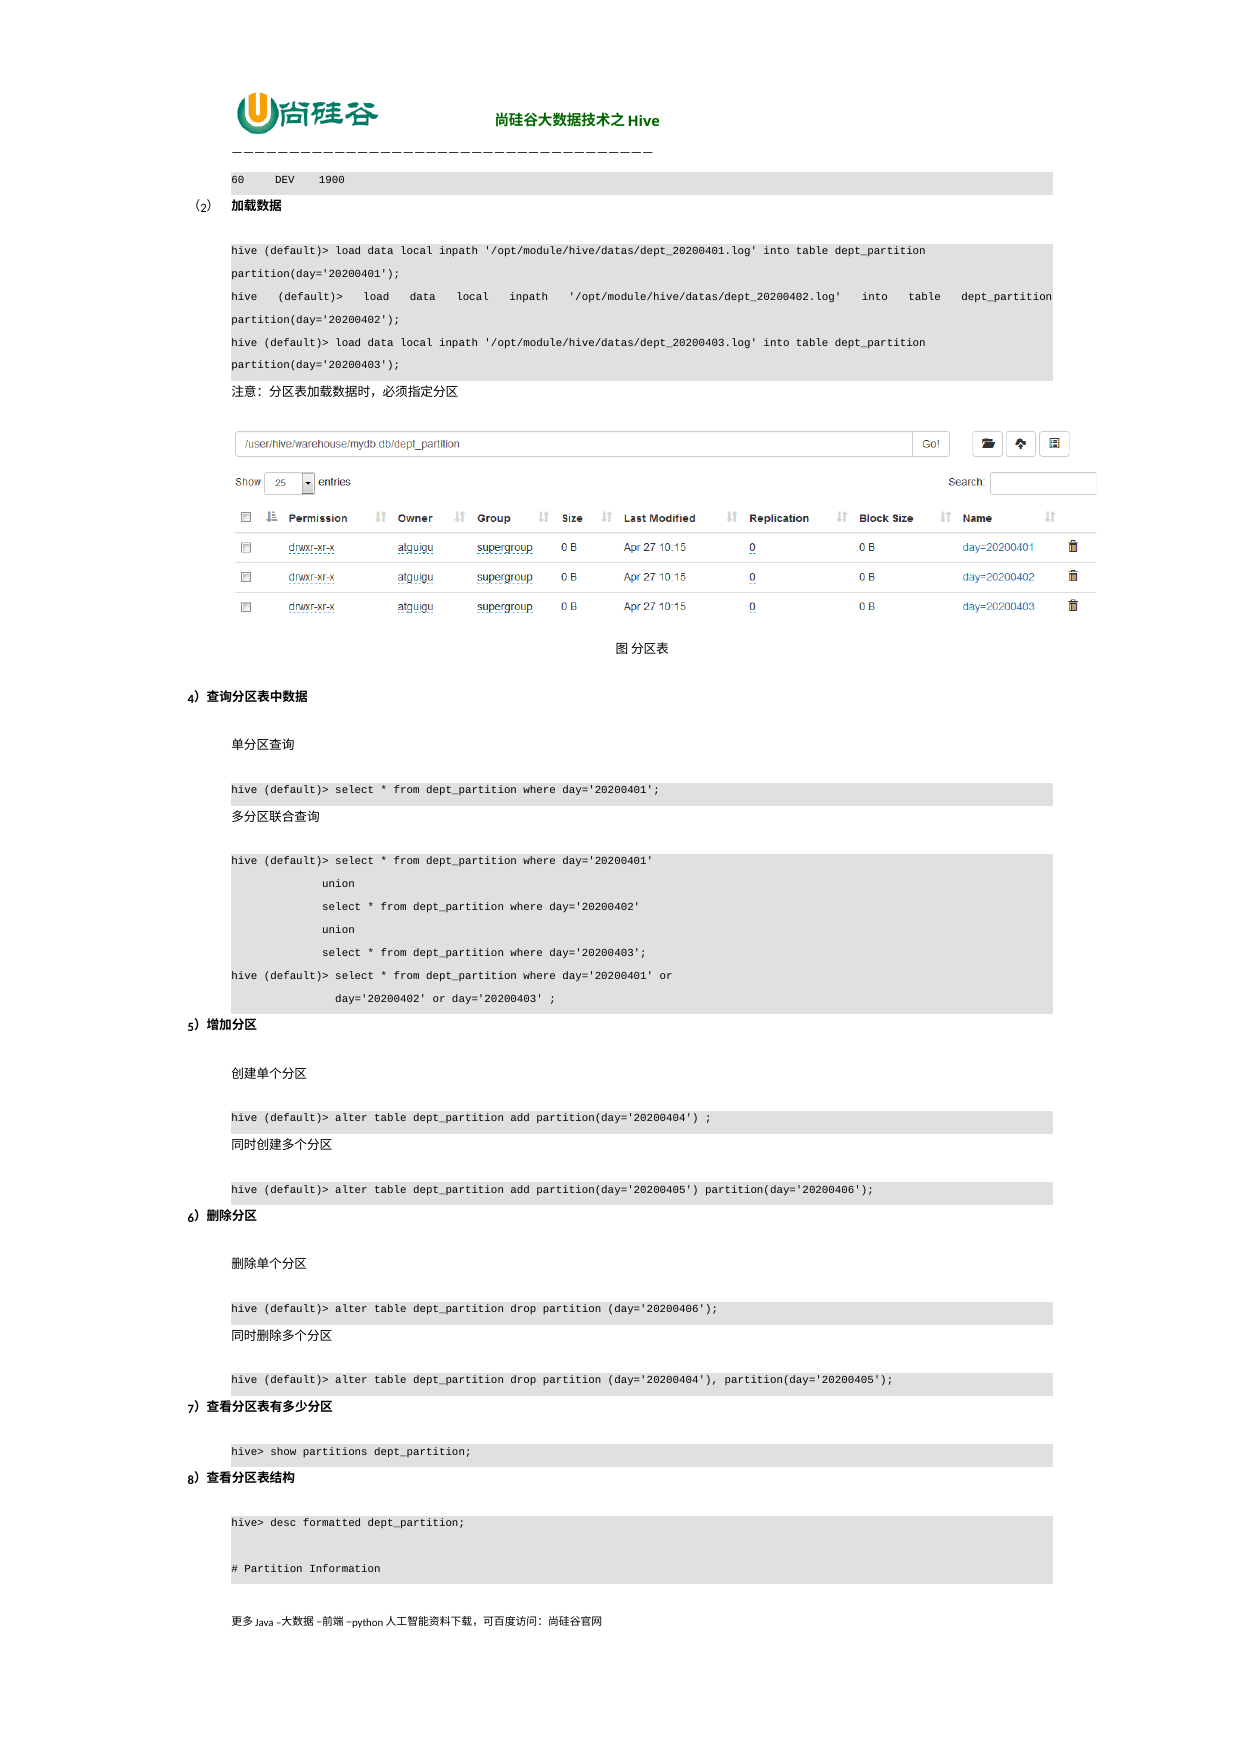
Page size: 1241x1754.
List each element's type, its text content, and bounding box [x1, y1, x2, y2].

text # Partition Information [231, 1562, 1053, 1584]
text 60 DEV 1900 [231, 172, 1053, 195]
text hive (default)> alter table dept_partition drop partition (day='20200406'); [231, 1302, 1053, 1325]
text 同时删除多个分区 [187, 1325, 1053, 1357]
text 7）查看分区表有多少分区 [187, 1396, 1053, 1429]
text 同时创建多个分区 [187, 1134, 1053, 1167]
picture [231, 429, 1097, 625]
text 多分区联合查询 [187, 806, 1053, 838]
text hive (default)> select * from dept_partition where day='20200401' [231, 854, 1053, 877]
text union [231, 923, 1053, 946]
text 注意：分区表加载数据时，必须指定分区 [187, 381, 1053, 414]
text hive (default)> load data local inpath '/opt/module/hive/datas/dept_20200403.log' into table dept_partition partition(day='20200403'); [231, 335, 1053, 381]
text 6）删除分区 [187, 1205, 1053, 1238]
text 删除单个分区 [187, 1254, 1053, 1286]
text select * from dept_partition where day='20200402' [231, 900, 1053, 923]
text hive (default)> alter table dept_partition drop partition (day='20200404'), partition(day='20200405'); [231, 1373, 1053, 1396]
text hive> desc formatted dept_partition; [231, 1516, 1053, 1539]
text 图 分区表 [187, 638, 1053, 670]
text hive (default)> alter table dept_partition add partition(day='20200405') partition(day='20200406'); [231, 1182, 1053, 1205]
text union [231, 877, 1053, 900]
text 单分区查询 [187, 734, 1053, 767]
text 创建单个分区 [187, 1063, 1053, 1095]
text hive (default)> select * from dept_partition where day='20200401' or [231, 969, 1053, 992]
text select * from dept_partition where day='20200403'; [231, 946, 1053, 969]
list 加载数据 [187, 195, 1053, 228]
text hive (default)> select * from dept_partition where day='20200401'; [231, 783, 1053, 806]
text 8）查看分区表结构 [187, 1467, 1053, 1500]
text hive (default)> alter table dept_partition add partition(day='20200404') ; [231, 1111, 1053, 1134]
text hive (default)> load data local inpath '/opt/module/hive/datas/dept_20200402.log' into table dept_partition partition(day='20200402'); [231, 289, 1053, 335]
text 5）增加分区 [187, 1014, 1053, 1047]
text hive> show partitions dept_partition; [231, 1444, 1053, 1467]
picture [231, 88, 382, 138]
text hive (default)> load data local inpath '/opt/module/hive/datas/dept_20200401.log' into table dept_partition partition(day='20200401'); [231, 244, 1053, 289]
text 4）查询分区表中数据 [187, 686, 1053, 719]
text day='20200402' or day='20200403' ; [231, 992, 1053, 1014]
